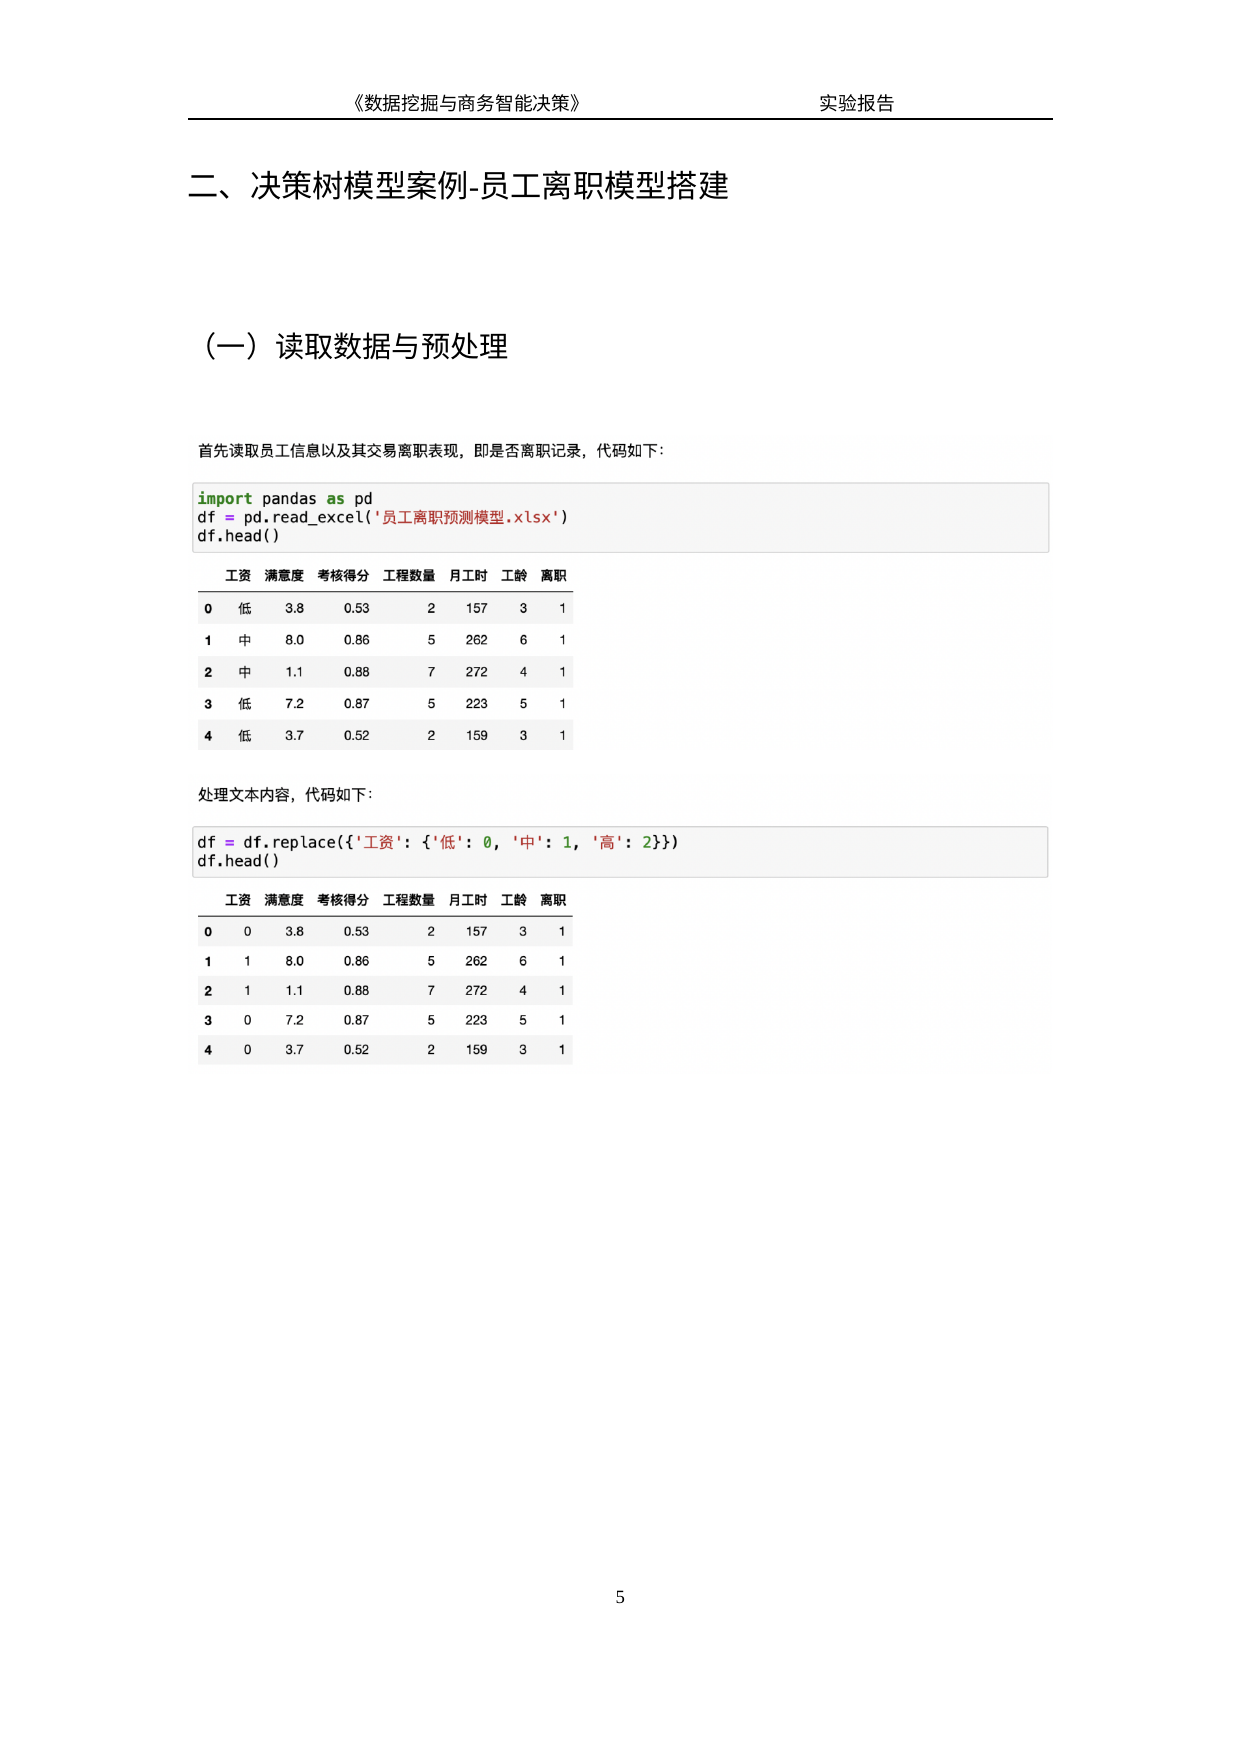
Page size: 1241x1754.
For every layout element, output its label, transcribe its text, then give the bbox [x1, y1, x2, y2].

picture [187, 774, 1053, 1074]
picture [187, 435, 1053, 750]
subtitle （一）读取数据与预处理 [187, 312, 1053, 377]
subtitle 决策树模型案例-员工离职模型搭建 [187, 153, 1053, 218]
